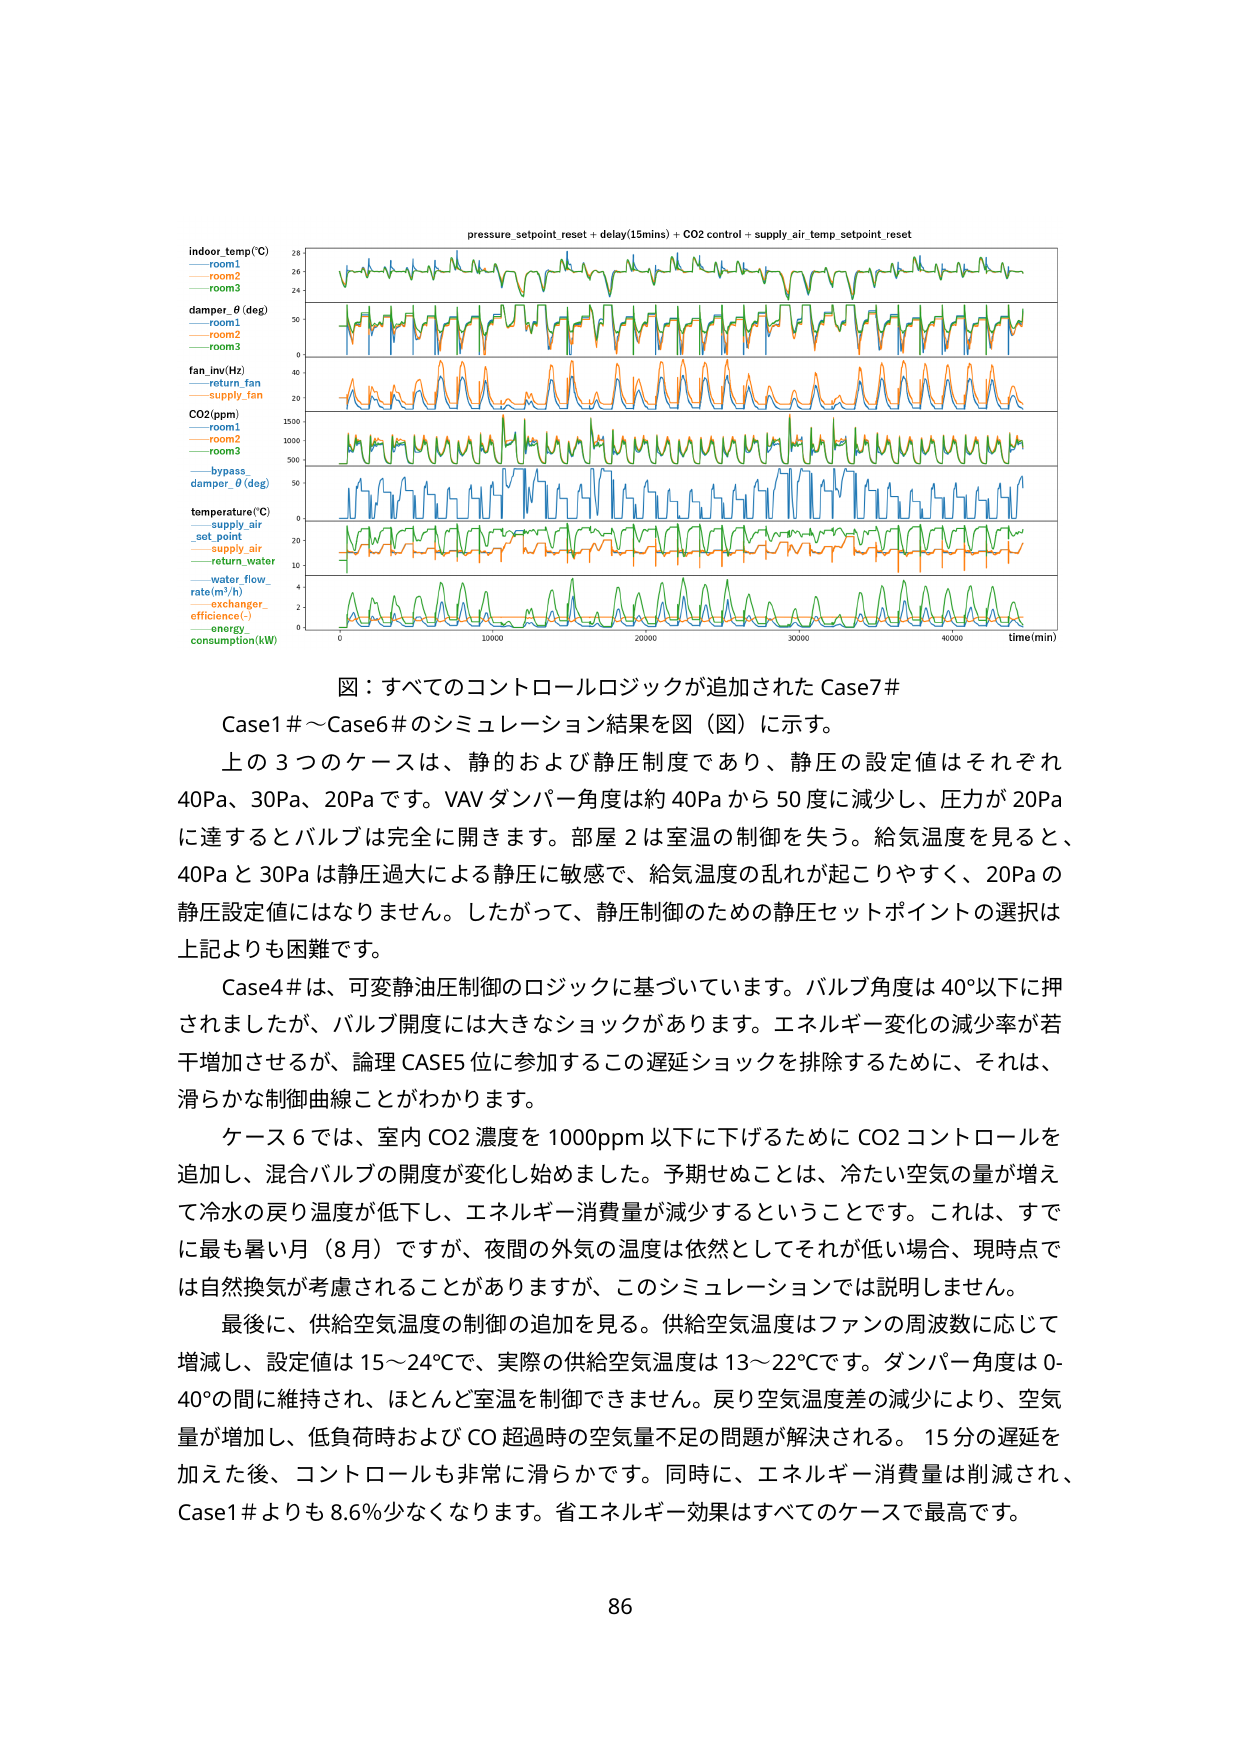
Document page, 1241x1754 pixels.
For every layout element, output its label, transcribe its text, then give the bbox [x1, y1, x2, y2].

text 図：すべてのコントロールロジックが追加されたCase7＃ [177, 667, 1063, 704]
text Case1＃〜Case6＃のシミュレーション結果を図（図）に示す。 [177, 704, 1063, 742]
text Case4＃は、可変静油圧制御のロジックに基づいています。バルブ角度は40°以下に押されましたが、バルブ開度には大きなショックがあります。エネルギー変化の減少率が若干増加させるが、論理CASE5位に参加するこの遅延ショックを排除するために、それは、滑らかな制御曲線ことがわかります。 [177, 967, 1063, 1117]
text 上の3つのケースは、静的および静圧制度であり、静圧の設定値はそれぞれ40Pa、30Pa、20Paです。VAVダンパー角度は約40Paから50度に減少し、圧力が20Paに達するとバルブは完全に開きます。部屋2は室温の制御を失う。給気温度を見ると、40Paと30Paは静圧過大による静圧に敏感で、給気温度の乱れが起こりやすく、20Paの静圧設定値にはなりません。したがって、静圧制御のための静圧セットポイントの選択は、上記よりも困難です。 [177, 742, 1063, 967]
text ケース6では、室内CO2濃度を1000ppm以下に下げるためにCO2コントロールを追加し、混合バルブの開度が変化し始めました。予期せぬことは、冷たい空気の量が増えて冷水の戻り温度が低下し、エネルギー消費量が減少するということです。これは、すでに最も暑い月（8月）ですが、夜間の外気の温度は依然としてそれが低い場合、現時点では自然換気が考慮されることがありますが、このシミュレーションでは説明しません。 [177, 1117, 1063, 1304]
picture [177, 216, 1063, 650]
text 最後に、供給空気温度の制御の追加を見る。供給空気温度はファンの周波数に応じて増減し、設定値は15〜24℃で、実際の供給空気温度は13〜22℃です。ダンパー角度は0-40°の間に維持され、ほとんど室温を制御できません。戻り空気温度差の減少により、空気量が増加し、低負荷時およびCO超過時の空気量不足の問題が解決される。 15分の遅延を加えた後、コントロールも非常に滑らかです。同時に、エネルギー消費量は削減され、Case1＃よりも8.6％少なくなります。省エネルギー効果はすべてのケースで最高です。 [177, 1304, 1063, 1529]
